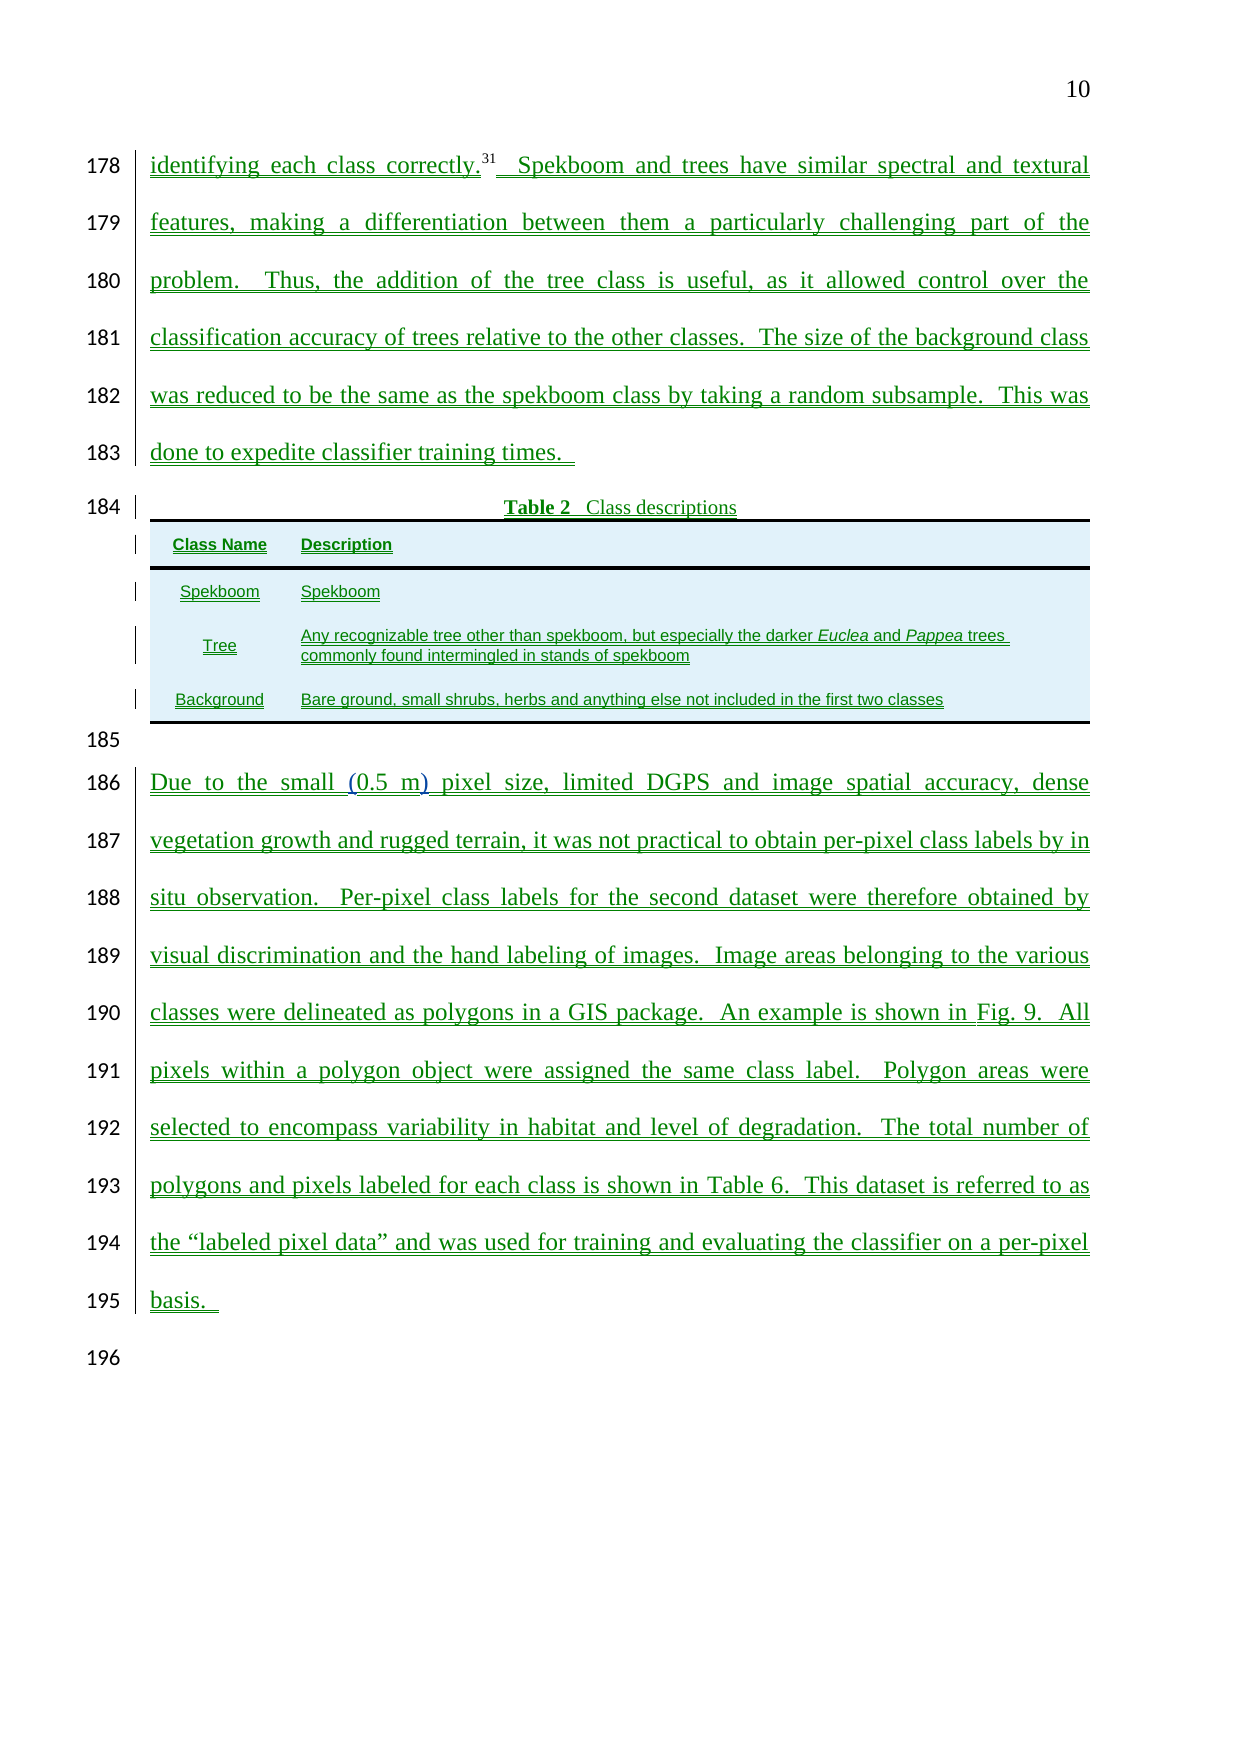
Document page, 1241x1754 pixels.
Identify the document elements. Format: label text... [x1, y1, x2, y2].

text 2 [150, 495, 1090, 519]
text 31 [150, 150, 1090, 232]
text 31 [150, 293, 1090, 347]
text 31 [150, 351, 1090, 405]
text 31 [150, 236, 1090, 290]
text 31 [150, 408, 1090, 466]
